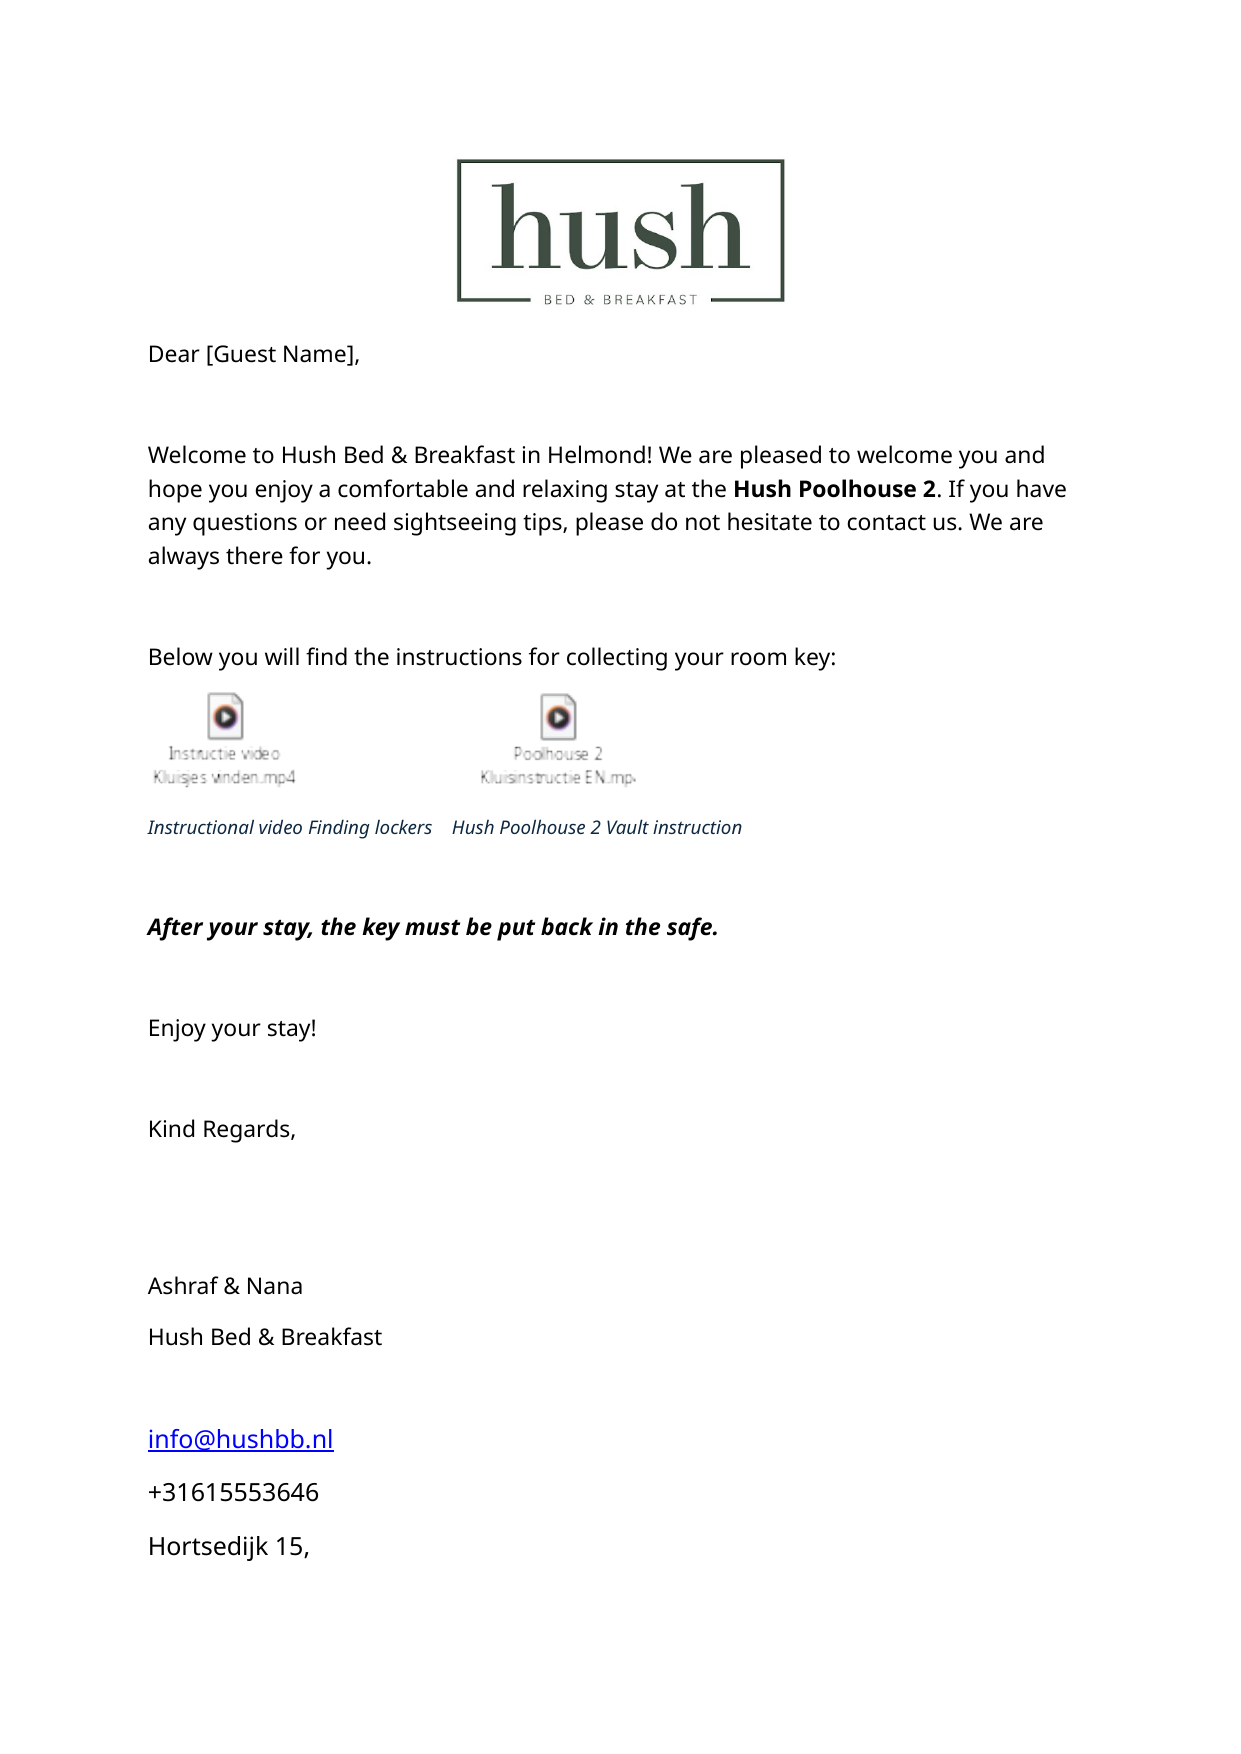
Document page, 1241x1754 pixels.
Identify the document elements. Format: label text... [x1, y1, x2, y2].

text Welcome to Hush Bed & Breakfast in Helmond! We are pleased to welcome you and hope you enjoy a comfortable and relaxing stay at the Hush Poolhouse 2. If you have any questions or need sightseeing tips, please do not hesitate to contact us. We are always there for you. [148, 439, 1093, 571]
text +31615553646 [148, 1475, 1093, 1509]
text Instructional video Finding lockers Hush Poolhouse 2 Vault instruction [148, 814, 1093, 840]
picture [440, 147, 800, 319]
text Kind Regards, [148, 1113, 1093, 1144]
text Hush Bed & Breakfast [148, 1321, 1093, 1352]
text Ashraf & Nana [148, 1270, 1093, 1302]
text info@hushbb.nl [148, 1422, 1093, 1456]
text Enjoy your stay! [148, 1012, 1093, 1043]
text Dear [Guest Name], [148, 338, 1093, 369]
text After your stay, the key must be put back in the safe. [148, 911, 1093, 943]
text Hortsedijk 15, [148, 1528, 1093, 1562]
text Below you will find the instructions for collecting your room key: [148, 641, 1093, 672]
